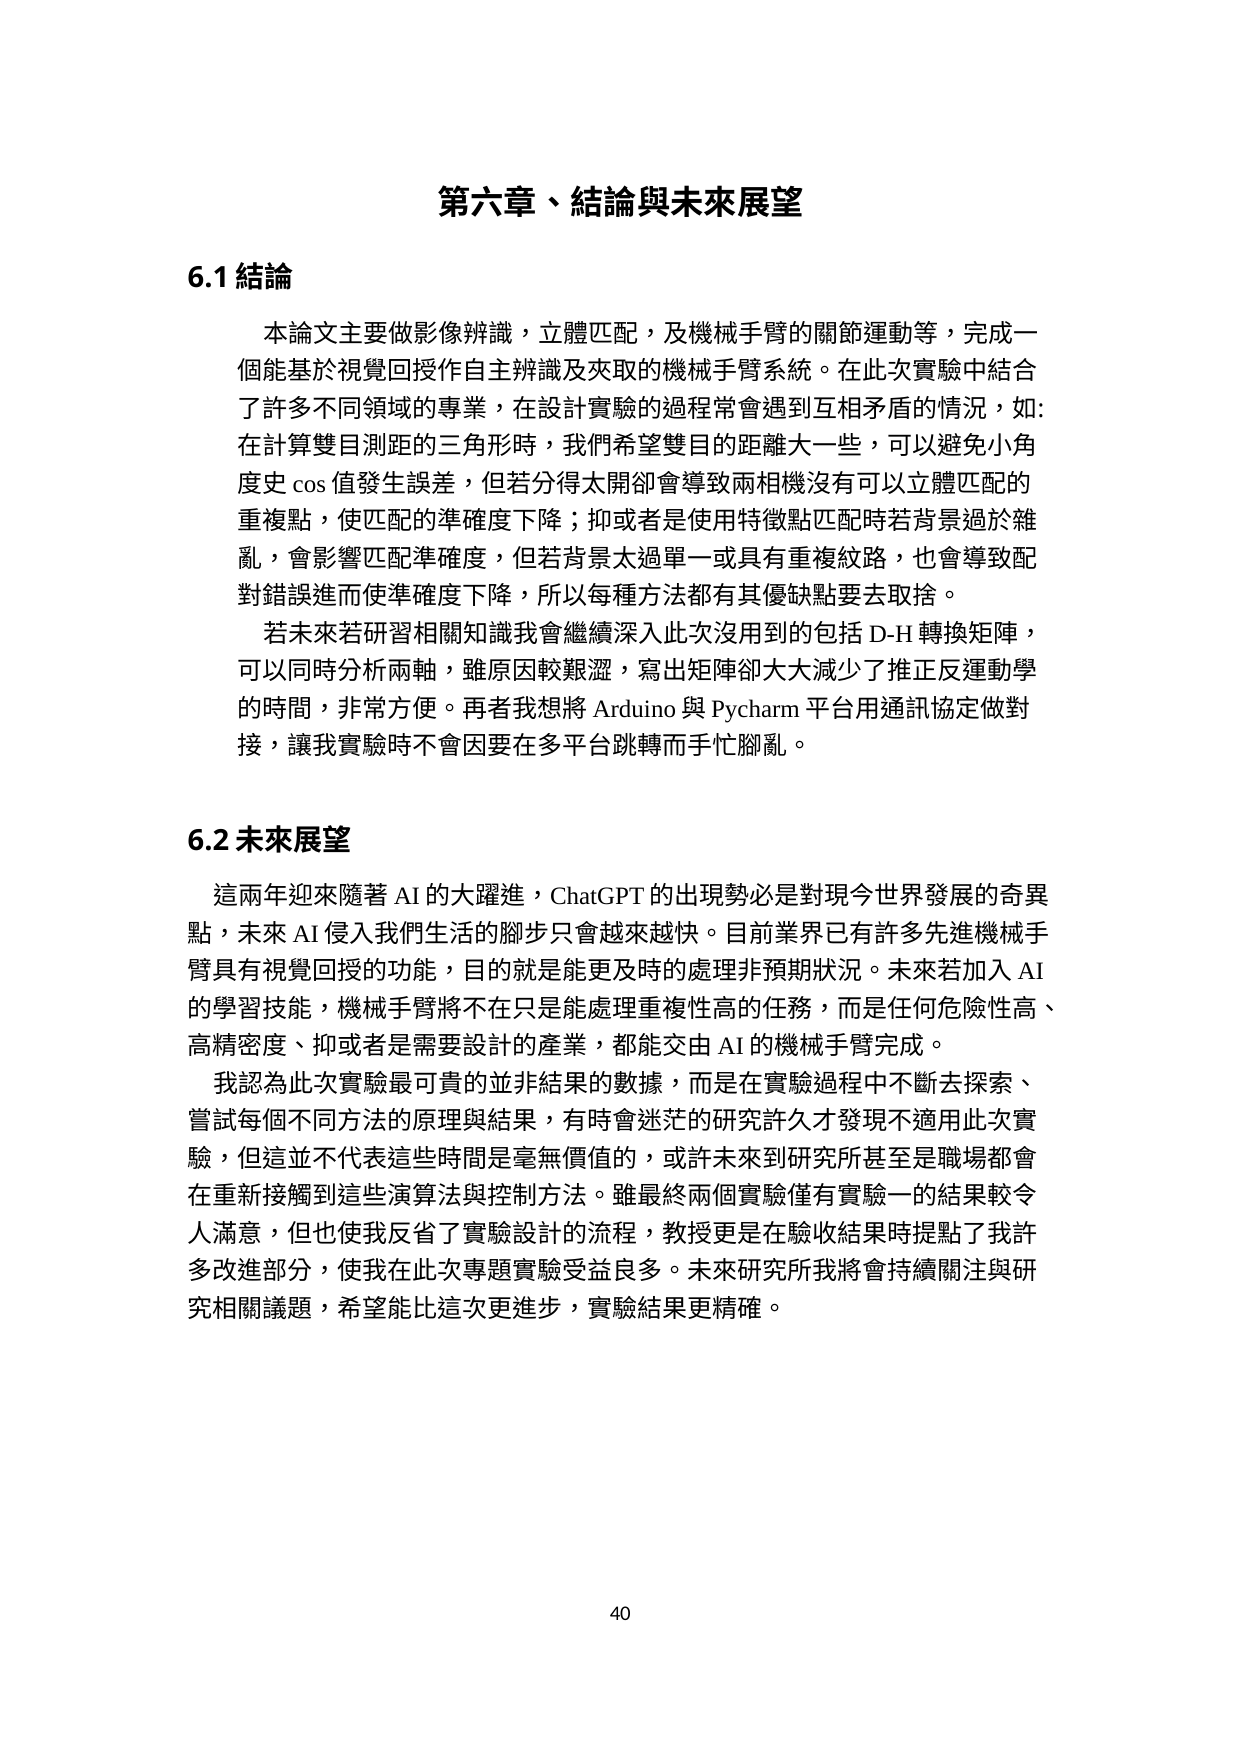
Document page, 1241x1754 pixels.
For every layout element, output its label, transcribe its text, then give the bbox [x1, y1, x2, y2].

text 若未來若研習相關知識我會繼續深入此次沒用到的包括D-H轉換矩陣，可以同時分析兩軸，雖原因較艱澀，寫出矩陣卻大大減少了推正反運動學的時間，非常方便。再者我想將Arduino與Pycharm平台用通訊協定做對接，讓我實驗時不會因要在多平台跳轉而手忙腳亂。 [237, 612, 1053, 762]
text 這兩年迎來隨著AI的大躍進，ChatGPT的出現勢必是對現今世界發展的奇異點，未來AI侵入我們生活的腳步只會越來越快。目前業界已有許多先進機械手臂具有視覺回授的功能，目的就是能更及時的處理非預期狀況。未來若加入AI的學習技能，機械手臂將不在只是能處理重複性高的任務，而是任何危險性高、高精密度、抑或者是需要設計的產業，都能交由AI的機械手臂完成。 [187, 875, 1053, 1062]
text 本論文主要做影像辨識，立體匹配，及機械手臂的關節運動等，完成一個能基於視覺回授作自主辨識及夾取的機械手臂系統。在此次實驗中結合了許多不同領域的專業，在設計實驗的過程常會遇到互相矛盾的情況，如:在計算雙目測距的三角形時，我們希望雙目的距離大一些，可以避免小角度史cos值發生誤差，但若分得太開卻會導致兩相機沒有可以立體匹配的重複點，使匹配的準確度下降；抑或者是使用特徵點匹配時若背景過於雜亂，會影響匹配準確度，但若背景太過單一或具有重複紋路，也會導致配對錯誤進而使準確度下降，所以每種方法都有其優缺點要去取捨。 [237, 312, 1053, 612]
text 6.2未來展望 [187, 800, 1053, 875]
text 我認為此次實驗最可貴的並非結果的數據，而是在實驗過程中不斷去探索、嘗試每個不同方法的原理與結果，有時會迷茫的研究許久才發現不適用此次實驗，但這並不代表這些時間是毫無價值的，或許未來到研究所甚至是職場都會在重新接觸到這些演算法與控制方法。雖最終兩個實驗僅有實驗一的結果較令人滿意，但也使我反省了實驗設計的流程，教授更是在驗收結果時提點了我許多改進部分，使我在此次專題實驗受益良多。未來研究所我將會持續關注與研究相關議題，希望能比這次更進步，實驗結果更精確。 [187, 1062, 1053, 1325]
text 6.1結論 [187, 237, 1053, 312]
text 第六章、結論與未來展望 [187, 162, 1053, 237]
